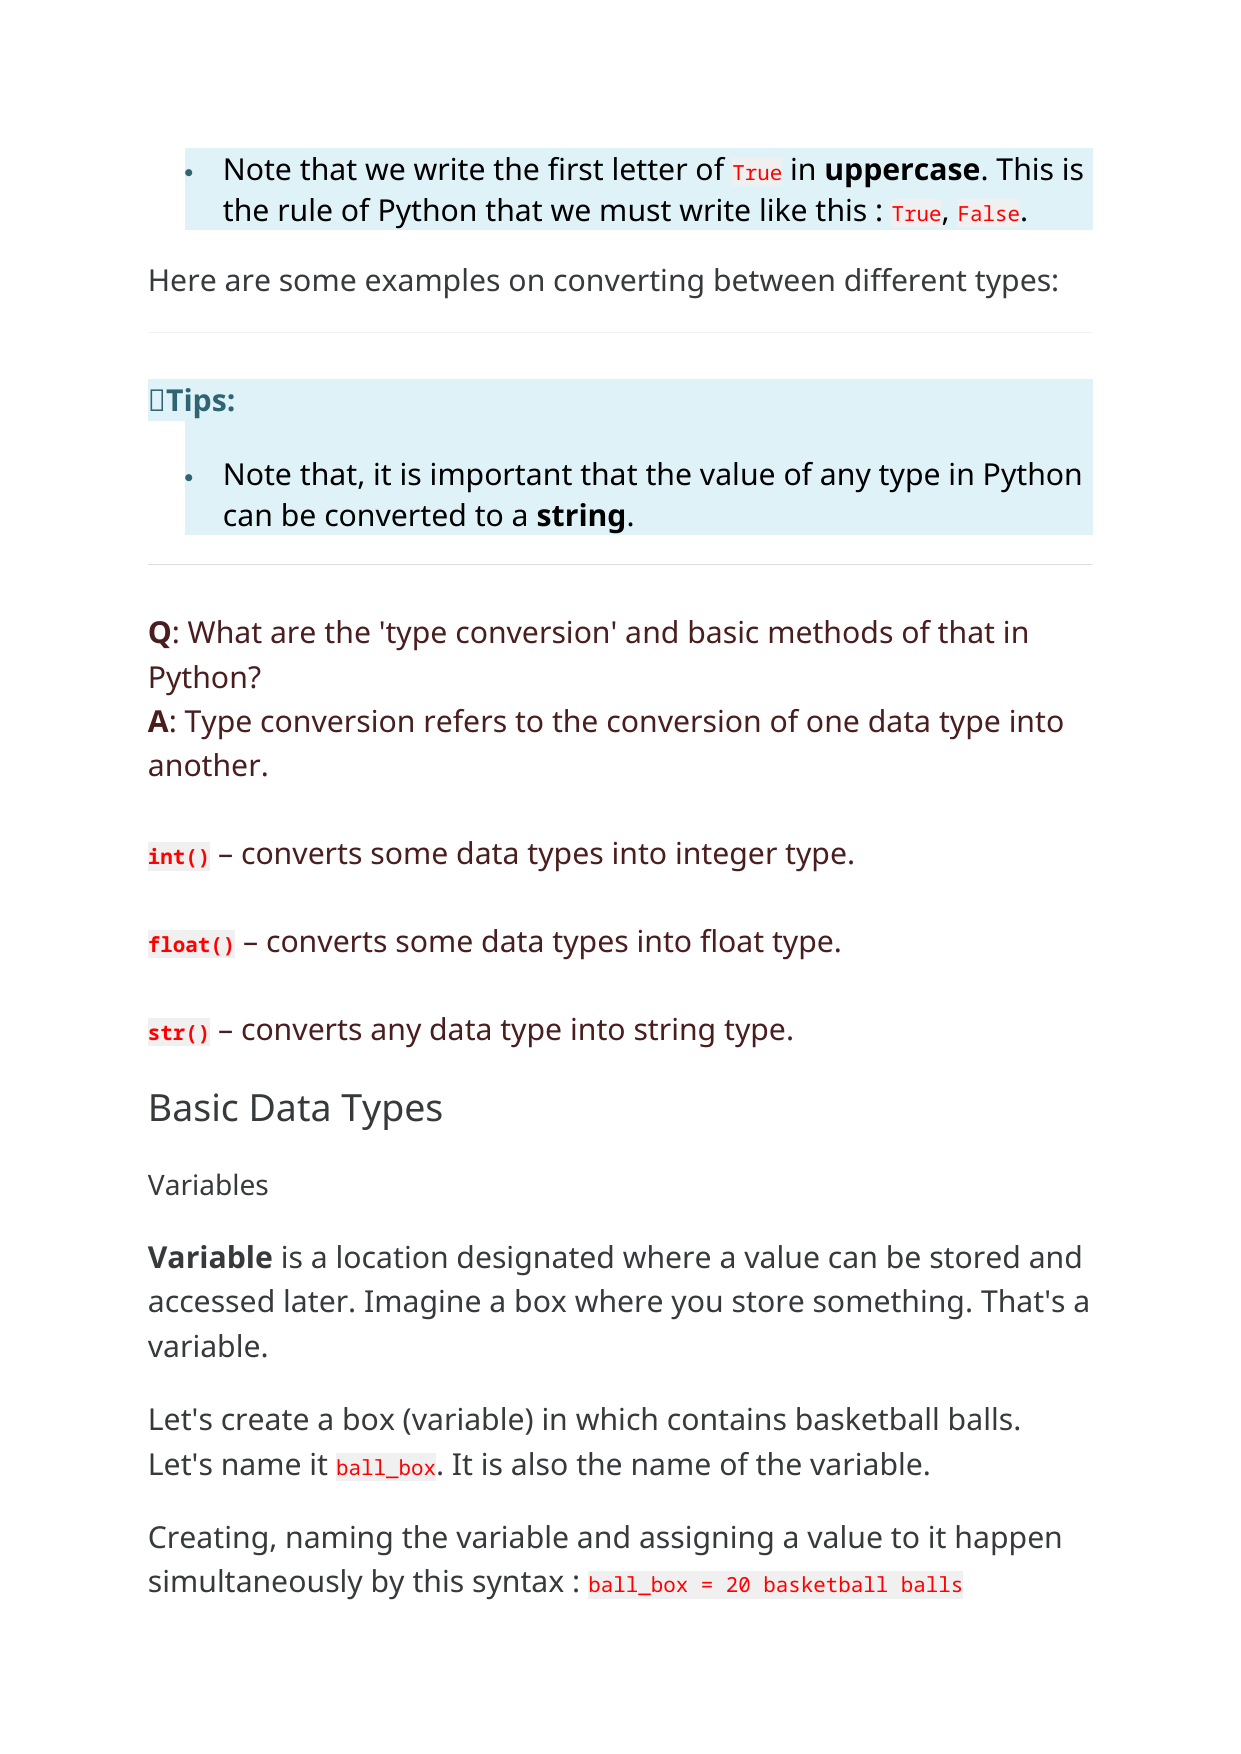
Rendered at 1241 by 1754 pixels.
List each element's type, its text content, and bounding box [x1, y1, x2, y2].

text Creating, naming the variable and assigning a value to it happen simultaneously by this syntax : ball_box = 20 basketball balls [148, 1516, 1093, 1602]
text Basic Data Types [148, 1081, 1093, 1132]
text Variables [148, 1165, 1093, 1204]
text Q: What are the 'type conversion' and basic methods of that in Python? A: Type conversion refers to the conversion of one data type into another. int() – converts some data types into integer type. float() – converts some data types into float type. str() – converts any data type into string type. [148, 611, 1093, 1049]
text 💡Tips: [148, 379, 1093, 421]
text Here are some examples on converting between different types: [148, 259, 1093, 300]
list Note that, it is important that the value of any type in Python can be converted to a string. [185, 453, 1093, 535]
text Variable is a location designated where a value can be stored and accessed later. Imagine a box where you store something. That's a variable. [148, 1236, 1093, 1366]
text Let's create a box (variable) in which contains basketball balls. Let's name it ball_box. It is also the name of the variable. [148, 1398, 1093, 1484]
list Note that we write the first letter of True in uppercase. This is the rule of Python that we must write like this : True, False. [185, 148, 1093, 230]
